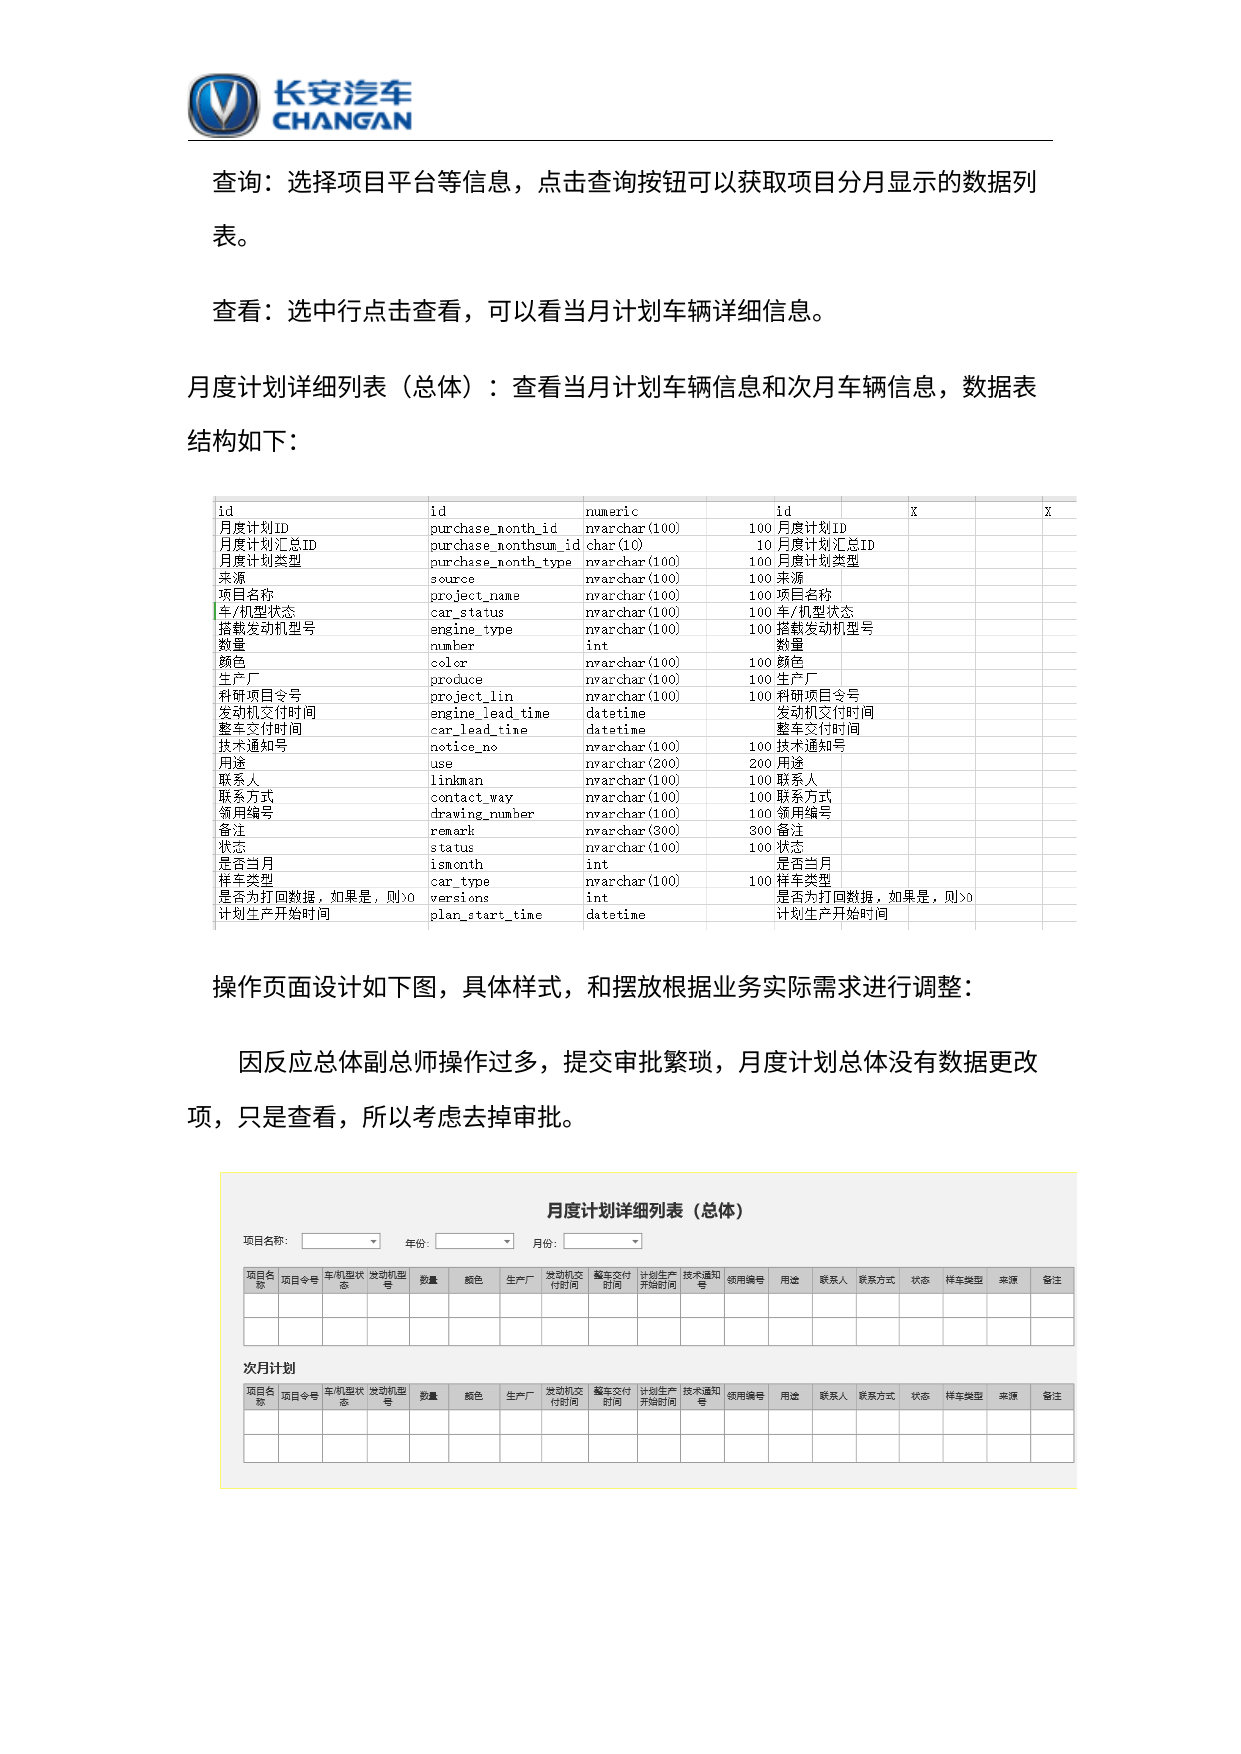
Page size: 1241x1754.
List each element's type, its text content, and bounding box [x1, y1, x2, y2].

picture [212, 496, 1077, 930]
picture [212, 1172, 1078, 1498]
text 查看：选中行点击查看，可以看当月计划车辆详细信息。 [212, 292, 1053, 328]
picture [187, 73, 432, 138]
text 因反应总体副总师操作过多，提交审批繁琐，月度计划总体没有数据更改项，只是查看，所以考虑去掉审批。 [187, 1043, 1053, 1133]
text 月度计划详细列表（总体）：查看当月计划车辆信息和次月车辆信息，数据表结构如下： [187, 367, 1053, 458]
text 操作页面设计如下图，具体样式，和摆放根据业务实际需求进行调整： [187, 967, 1053, 1004]
text 查询：选择项目平台等信息，点击查询按钮可以获取项目分月显示的数据列表。 [212, 162, 1053, 253]
